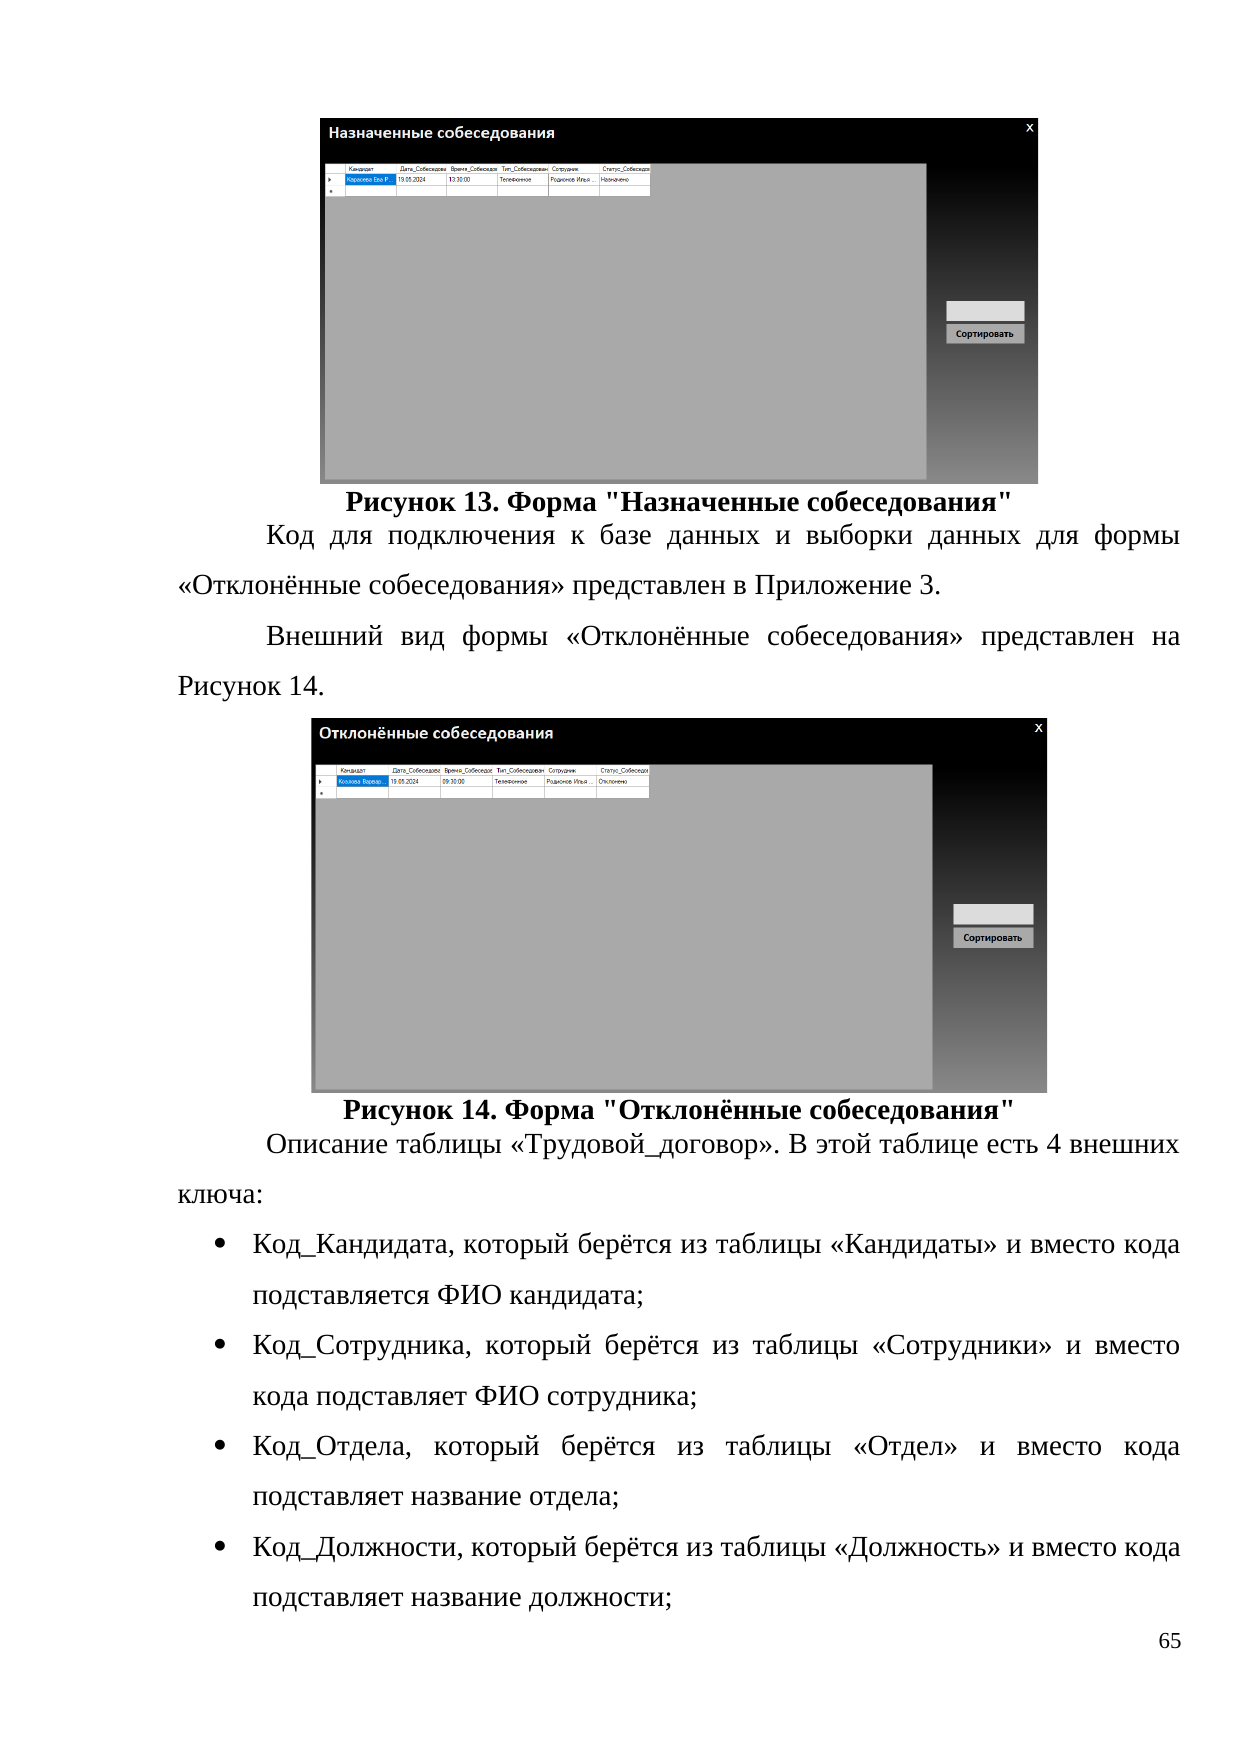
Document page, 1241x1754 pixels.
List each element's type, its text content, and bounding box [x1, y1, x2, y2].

picture [320, 118, 1039, 484]
text Рисунок 14. Форма "Отклонённые собеседования" [177, 1092, 1181, 1126]
list Код_Сотрудника, который берётся из таблицы «Сотрудники» и вместо кода подставляет ФИО сотрудника; [215, 1327, 1181, 1411]
picture [311, 718, 1048, 1093]
text Описание таблицы «Трудовой_договор». В этой таблице есть 4 внешних ключа: [177, 1126, 1181, 1210]
list Код_Кандидата, который берётся из таблицы «Кандидаты» и вместо кода подставляется ФИО кандидата; [215, 1226, 1181, 1310]
list Код_Отдела, который берётся из таблицы «Отдел» и вместо кода подставляет название отдела; [215, 1428, 1181, 1512]
text Внешний вид формы «Отклонённые собеседования» представлен на рисунке 14. [177, 618, 1181, 702]
list Код_Должности, который берётся из таблицы «Должность» и вместо кода подставляет название должности; [215, 1529, 1181, 1613]
text Код для подключения к базе данных и выборки данных для формы «Отклонённые собеседования» представлен в приложении 3. [177, 517, 1181, 601]
text Рисунок 13. Форма "Назначенные собеседования" [177, 484, 1181, 517]
